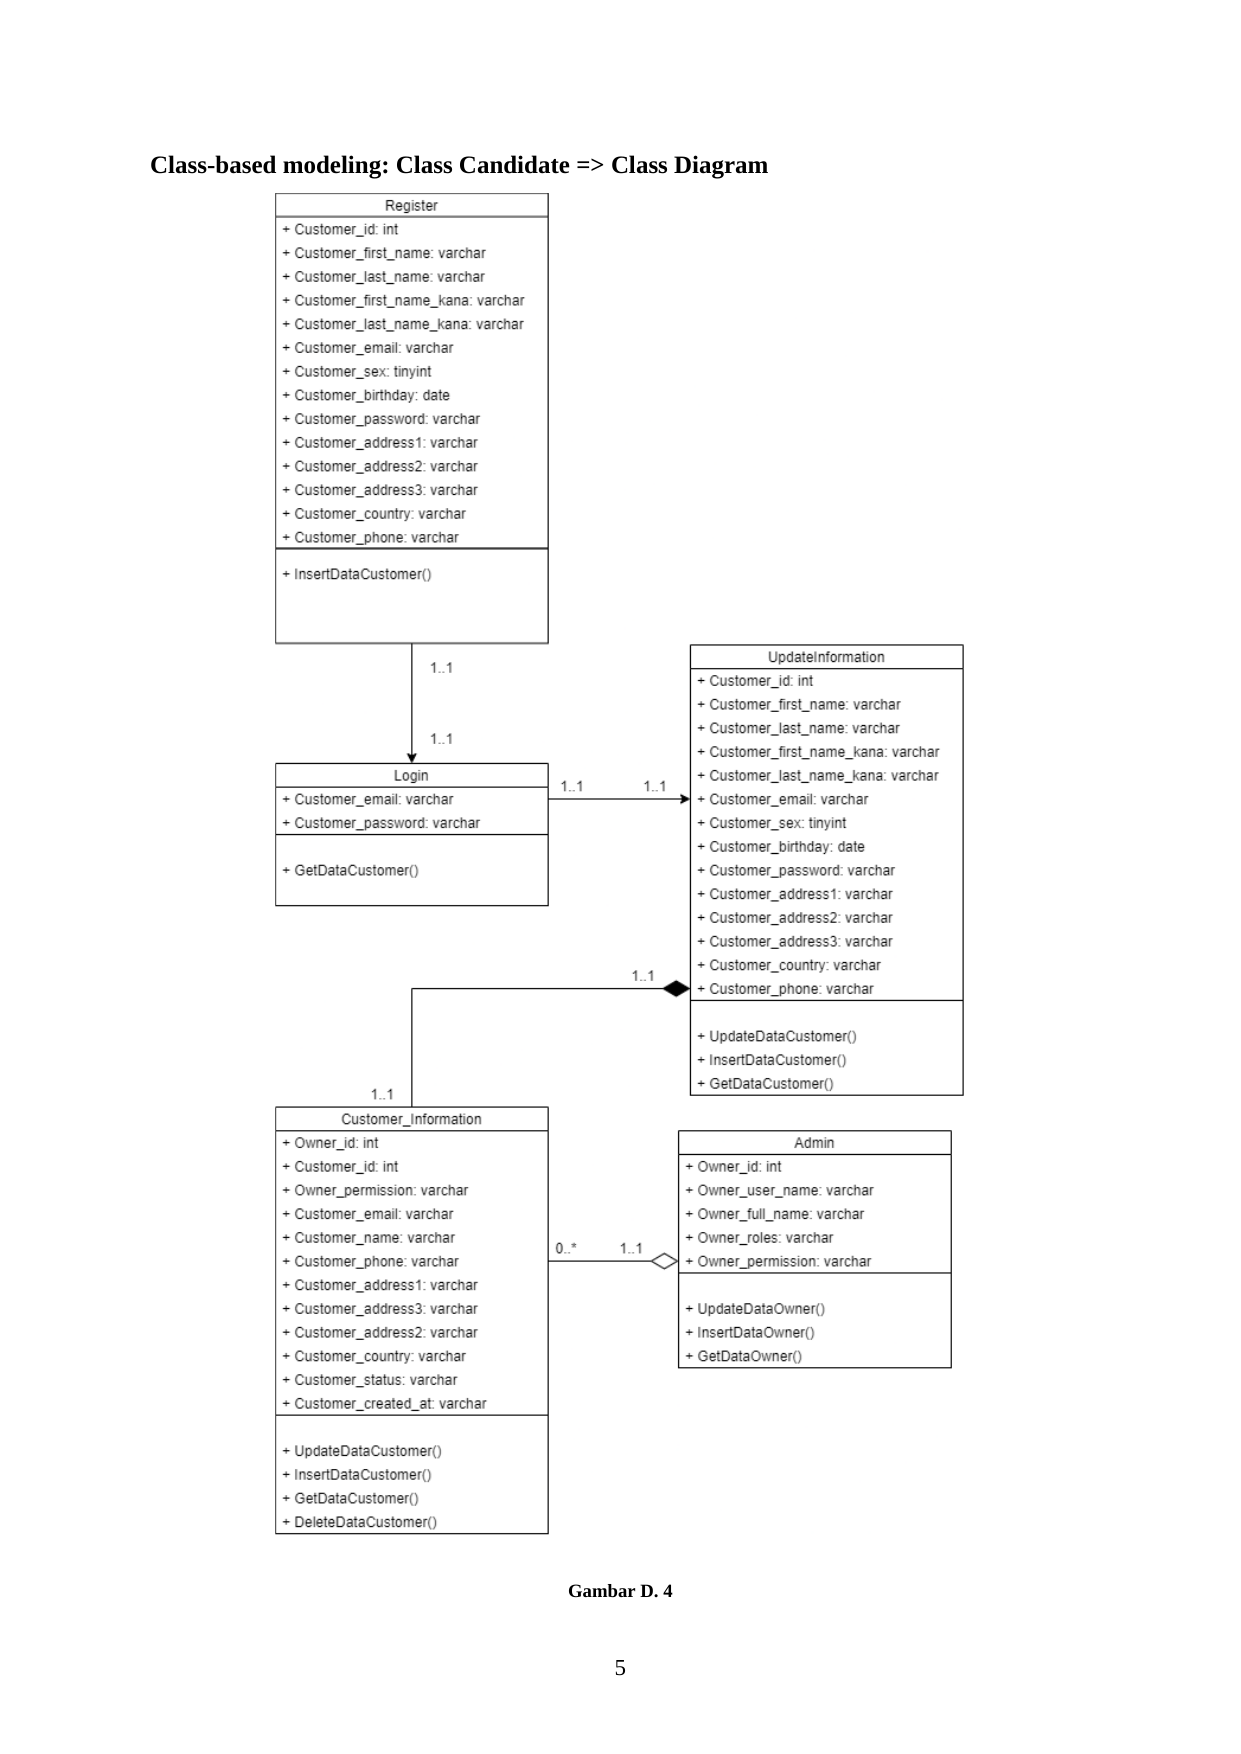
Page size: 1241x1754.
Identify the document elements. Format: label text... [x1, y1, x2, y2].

picture [275, 193, 965, 1545]
text Class-based modeling: Class Candidate => Class Diagram [150, 150, 1090, 179]
text Gambar D. 4 [150, 1579, 1090, 1601]
